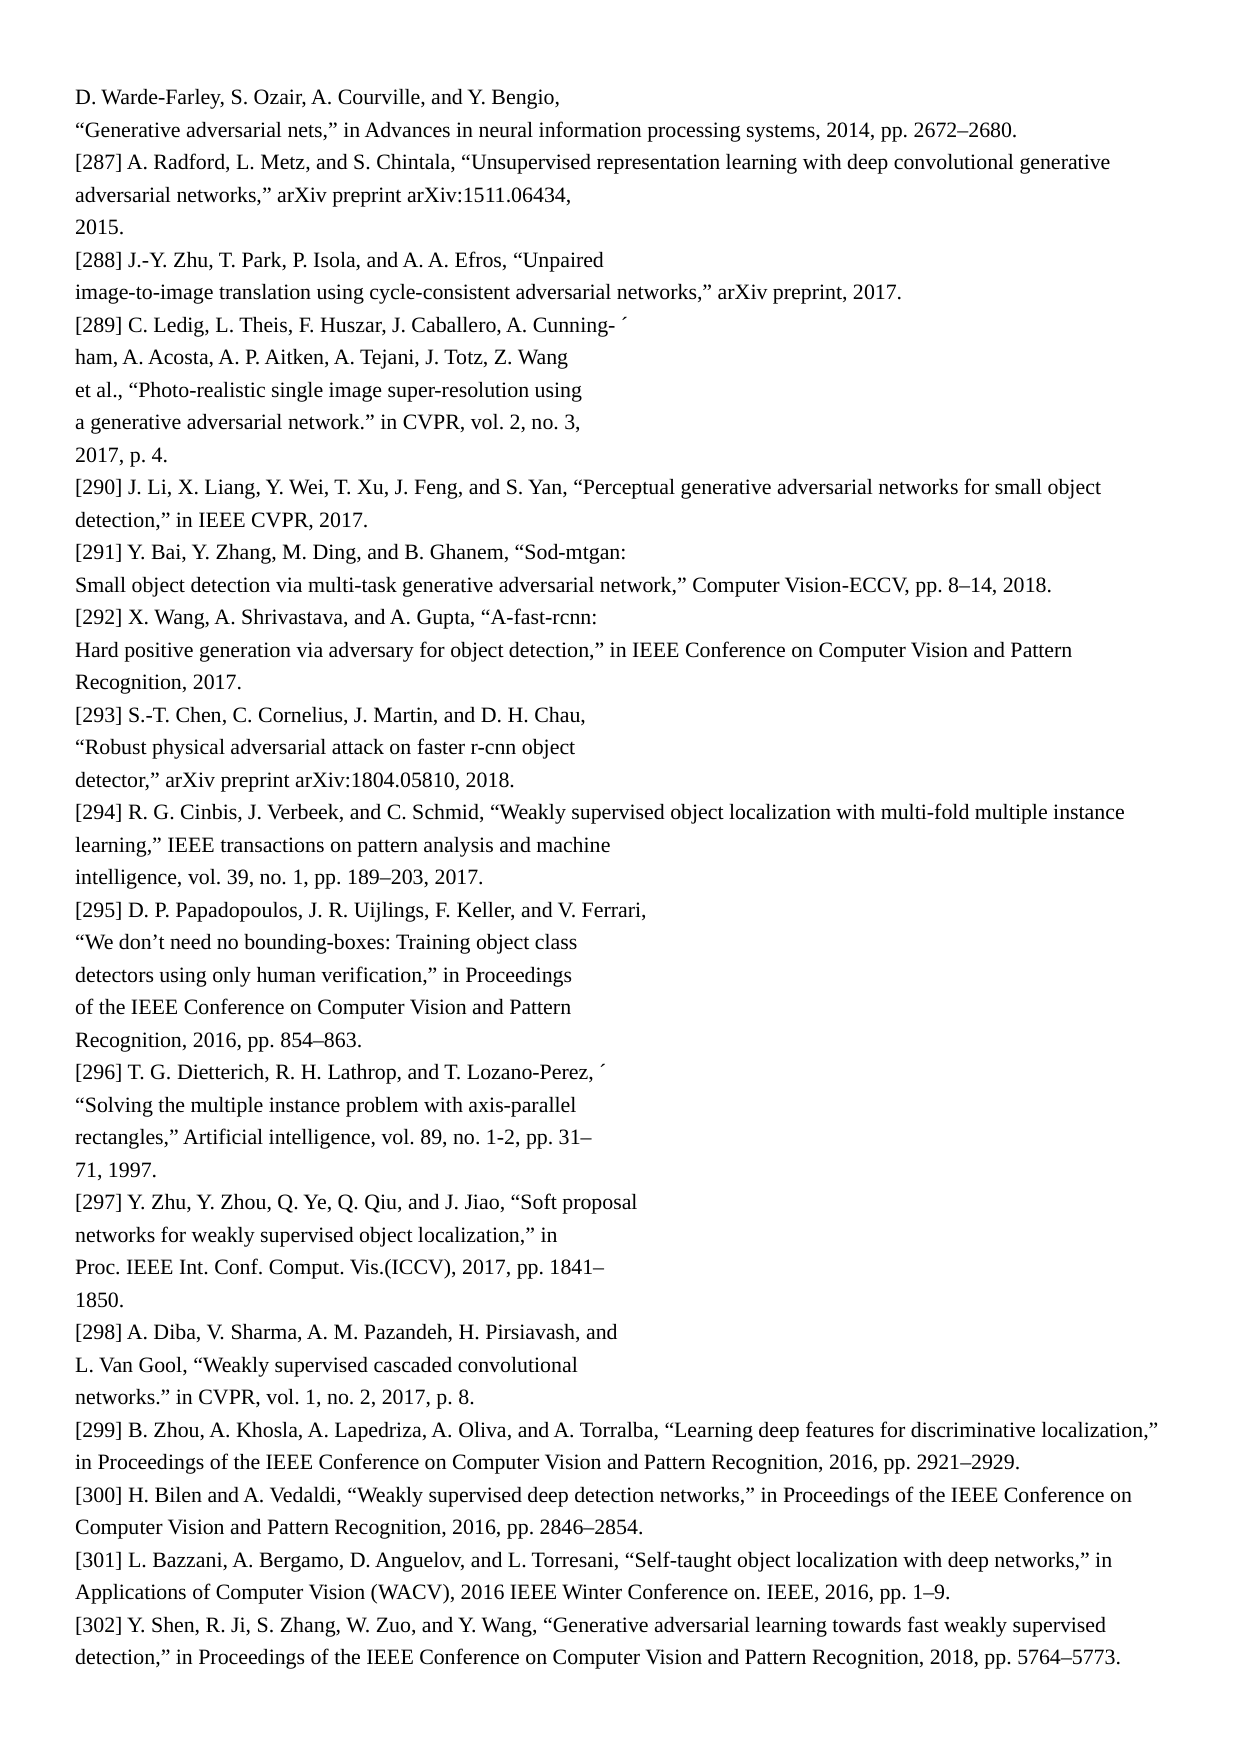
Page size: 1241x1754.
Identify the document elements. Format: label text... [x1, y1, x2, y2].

text [301] L. Bazzani, A. Bergamo, D. Anguelov, and L. Torresani, “Self-taught object localization with deep networks,” in Applications of Computer Vision (WACV), 2016 IEEE Winter Conference on. IEEE, 2016, pp. 1–9. [75, 1543, 1165, 1608]
text Proc. IEEE Int. Conf. Comput. Vis.(ICCV), 2017, pp. 1841– [75, 1251, 1165, 1283]
text 2015. [75, 211, 1165, 243]
text “Generative adversarial nets,” in Advances in neural information processing systems, 2014, pp. 2672–2680. [75, 113, 1165, 146]
text “We don’t need no bounding-boxes: Training object class [75, 926, 1165, 958]
text Recognition, 2016, pp. 854–863. [75, 1023, 1165, 1056]
text [294] R. G. Cinbis, J. Verbeek, and C. Schmid, “Weakly supervised object localization with multi-fold multiple instance [75, 796, 1165, 828]
text networks.” in CVPR, vol. 1, no. 2, 2017, p. 8. [75, 1381, 1165, 1413]
text rectangles,” Artificial intelligence, vol. 89, no. 1-2, pp. 31– [75, 1121, 1165, 1153]
text detector,” arXiv preprint arXiv:1804.05810, 2018. [75, 763, 1165, 796]
text [297] Y. Zhu, Y. Zhou, Q. Ye, Q. Qiu, and J. Jiao, “Soft proposal [75, 1186, 1165, 1218]
text 71, 1997. [75, 1153, 1165, 1186]
text [296] T. G. Dietterich, R. H. Lathrop, and T. Lozano-Perez, ´ [75, 1056, 1165, 1088]
text [292] X. Wang, A. Shrivastava, and A. Gupta, “A-fast-rcnn: [75, 601, 1165, 633]
text a generative adversarial network.” in CVPR, vol. 2, no. 3, [75, 406, 1165, 438]
text Recognition, 2017. [75, 666, 1165, 698]
text detectors using only human verification,” in Proceedings [75, 958, 1165, 991]
text “Solving the multiple instance problem with axis-parallel [75, 1088, 1165, 1121]
text [299] B. Zhou, A. Khosla, A. Lapedriza, A. Oliva, and A. Torralba, “Learning deep features for discriminative localization,” in Proceedings of the IEEE Conference on Computer Vision and Pattern Recognition, 2016, pp. 2921–2929. [75, 1413, 1165, 1478]
text image-to-image translation using cycle-consistent adversarial networks,” arXiv preprint, 2017. [75, 276, 1165, 308]
text learning,” IEEE transactions on pattern analysis and machine [75, 828, 1165, 861]
text [288] J.-Y. Zhu, T. Park, P. Isola, and A. A. Efros, “Unpaired [75, 243, 1165, 276]
text adversarial networks,” arXiv preprint arXiv:1511.06434, [75, 178, 1165, 211]
text [289] C. Ledig, L. Theis, F. Huszar, J. Caballero, A. Cunning- ´ [75, 308, 1165, 341]
text [298] A. Diba, V. Sharma, A. M. Pazandeh, H. Pirsiavash, and [75, 1316, 1165, 1348]
text D. Warde-Farley, S. Ozair, A. Courville, and Y. Bengio, [75, 81, 1165, 113]
text [293] S.-T. Chen, C. Cornelius, J. Martin, and D. H. Chau, [75, 698, 1165, 731]
text detection,” in IEEE CVPR, 2017. [75, 503, 1165, 536]
text L. Van Gool, “Weakly supervised cascaded convolutional [75, 1348, 1165, 1381]
text [287] A. Radford, L. Metz, and S. Chintala, “Unsupervised representation learning with deep convolutional generative [75, 146, 1165, 178]
text 1850. [75, 1283, 1165, 1316]
text [302] Y. Shen, R. Ji, S. Zhang, W. Zuo, and Y. Wang, “Generative adversarial learning towards fast weakly supervised detection,” in Proceedings of the IEEE Conference on Computer Vision and Pattern Recognition, 2018, pp. 5764–5773. [75, 1608, 1165, 1673]
text et al., “Photo-realistic single image super-resolution using [75, 373, 1165, 406]
text intelligence, vol. 39, no. 1, pp. 189–203, 2017. [75, 861, 1165, 893]
text [291] Y. Bai, Y. Zhang, M. Ding, and B. Ghanem, “Sod-mtgan: [75, 536, 1165, 568]
text Hard positive generation via adversary for object detection,” in IEEE Conference on Computer Vision and Pattern [75, 633, 1165, 666]
text of the IEEE Conference on Computer Vision and Pattern [75, 991, 1165, 1023]
text [290] J. Li, X. Liang, Y. Wei, T. Xu, J. Feng, and S. Yan, “Perceptual generative adversarial networks for small object [75, 471, 1165, 503]
text ham, A. Acosta, A. P. Aitken, A. Tejani, J. Totz, Z. Wang [75, 341, 1165, 373]
text Small object detection via multi-task generative adversarial network,” Computer Vision-ECCV, pp. 8–14, 2018. [75, 568, 1165, 601]
text “Robust physical adversarial attack on faster r-cnn object [75, 731, 1165, 763]
text networks for weakly supervised object localization,” in [75, 1218, 1165, 1251]
text 2017, p. 4. [75, 438, 1165, 471]
text [300] H. Bilen and A. Vedaldi, “Weakly supervised deep detection networks,” in Proceedings of the IEEE Conference on Computer Vision and Pattern Recognition, 2016, pp. 2846–2854. [75, 1478, 1165, 1543]
text [295] D. P. Papadopoulos, J. R. Uijlings, F. Keller, and V. Ferrari, [75, 893, 1165, 926]
